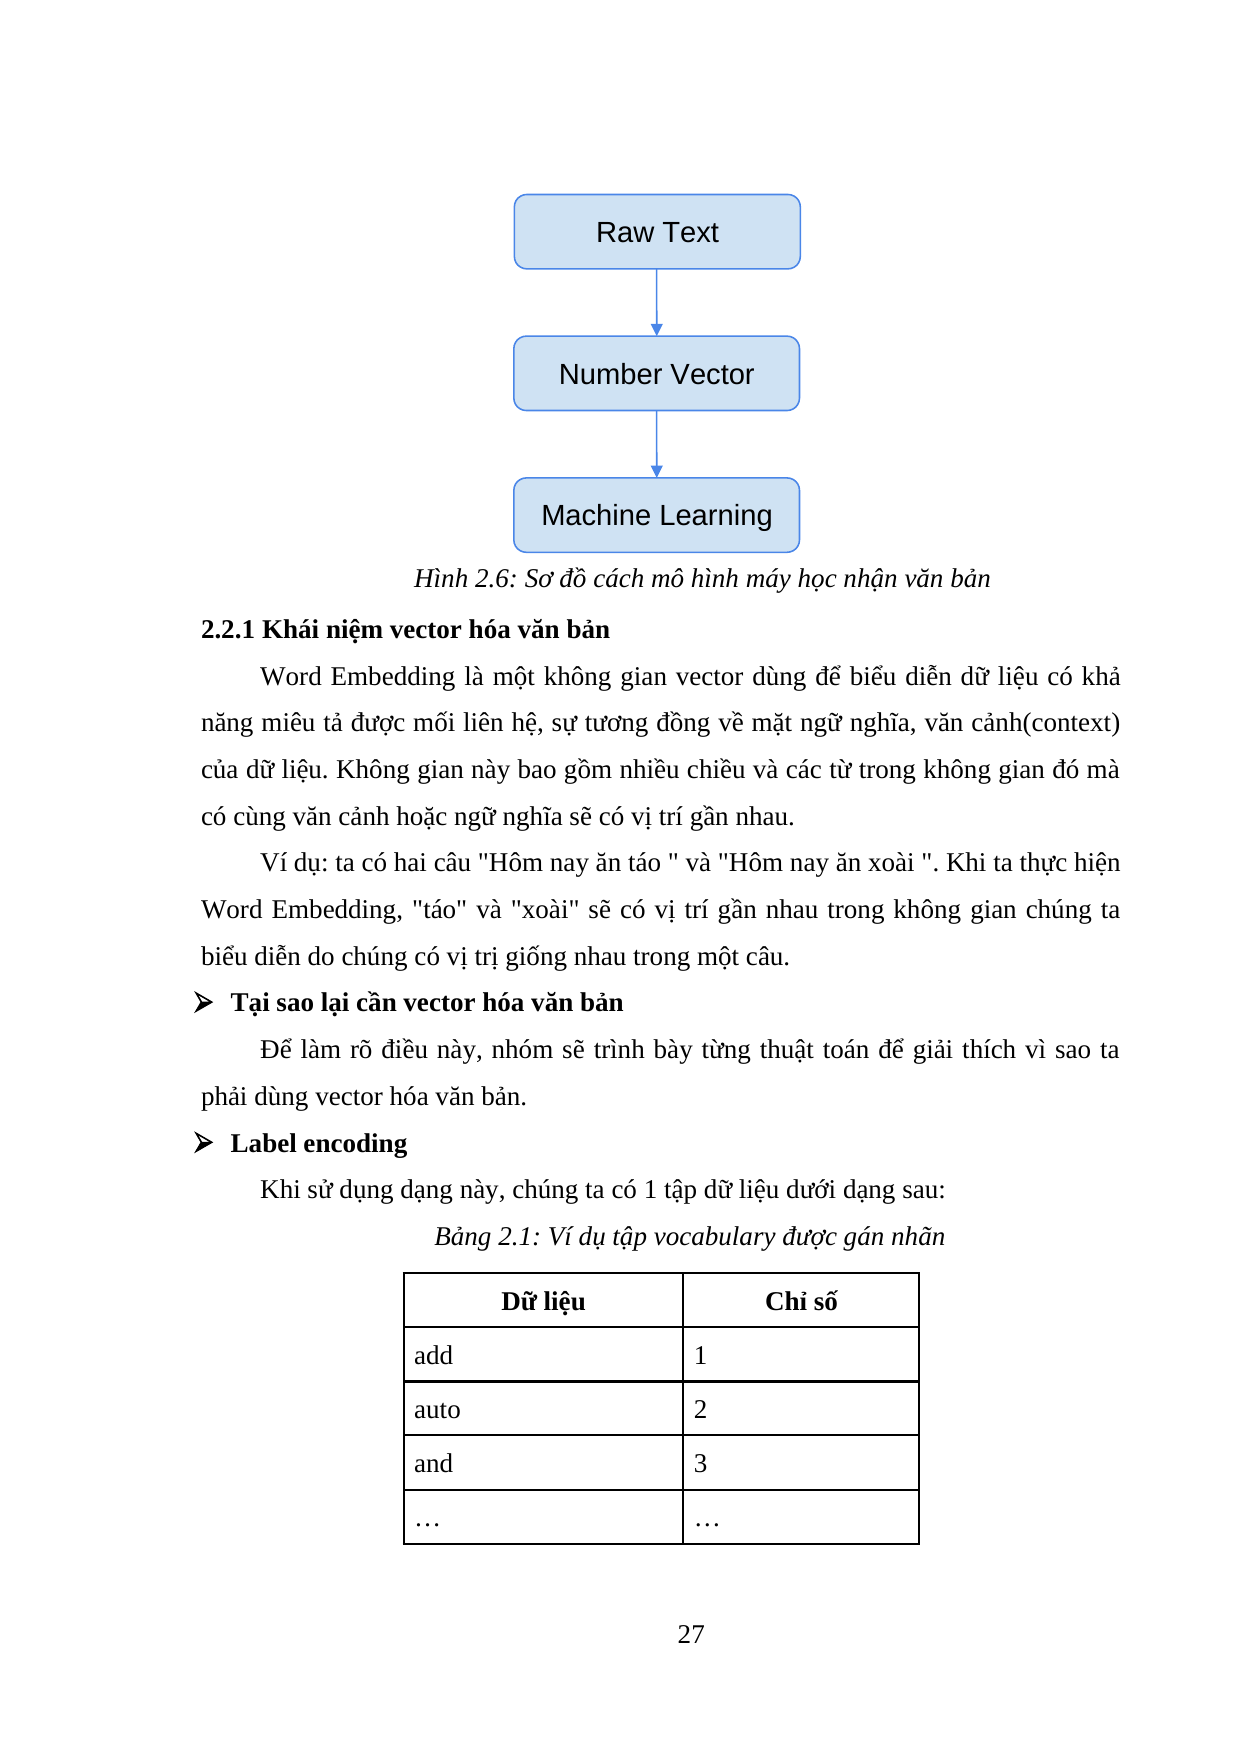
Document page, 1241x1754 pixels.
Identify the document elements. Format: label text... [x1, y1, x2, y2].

text Khi sử dụng dạng này, chúng ta có 1 tập dữ liệu dưới dạng sau: [201, 1173, 1122, 1205]
table_cell … [684, 1491, 918, 1542]
table_header Dữ liệu [405, 1274, 682, 1326]
table_cell 2 [684, 1383, 918, 1434]
text Word Embedding là một không gian vector dùng để biểu diễn dữ liệu có khả năng miêu tả được mối liên hệ, sự tương đồng về mặt ngữ nghĩa, văn cảnh(context) của dữ liệu. Không gian này bao gồm nhiều chiều và các từ trong không gian đó mà có cùng văn cảnh hoặc ngữ nghĩa sẽ có vị trí gần nhau. [201, 660, 1122, 831]
list Tại sao lại cần vector hóa văn bản [193, 986, 1122, 1018]
text Ví dụ: ta có hai câu "Hôm nay ăn táo " và "Hôm nay ăn xoài ". Khi ta thực hiện Word Embedding, "táo" và "xoài" sẽ có vị trí gần nhau trong không gian chúng ta biểu diễn do chúng có vị trị giống nhau trong một câu. [201, 846, 1122, 971]
table_cell and [405, 1436, 682, 1488]
subtitle Khái niệm vector hóa văn bản [201, 210, 1122, 562]
list Label encoding [193, 1127, 1122, 1158]
table_cell 3 [684, 1436, 918, 1488]
table_cell auto [405, 1383, 682, 1434]
text Để làm rõ điều này, nhóm sẽ trình bày từng thuật toán để giải thích vì sao ta phải dùng vector hóa văn bản. [201, 1033, 1122, 1111]
table_cell 1 [684, 1328, 918, 1380]
table_header Chỉ số [684, 1274, 918, 1326]
subtitle Khái niệm vector hóa văn bản [201, 594, 1122, 644]
table_cell add [405, 1328, 682, 1380]
table_cell … [405, 1491, 682, 1542]
text Bảng 2.1: Ví dụ tập vocabulary được gán nhãn [201, 1220, 1122, 1251]
